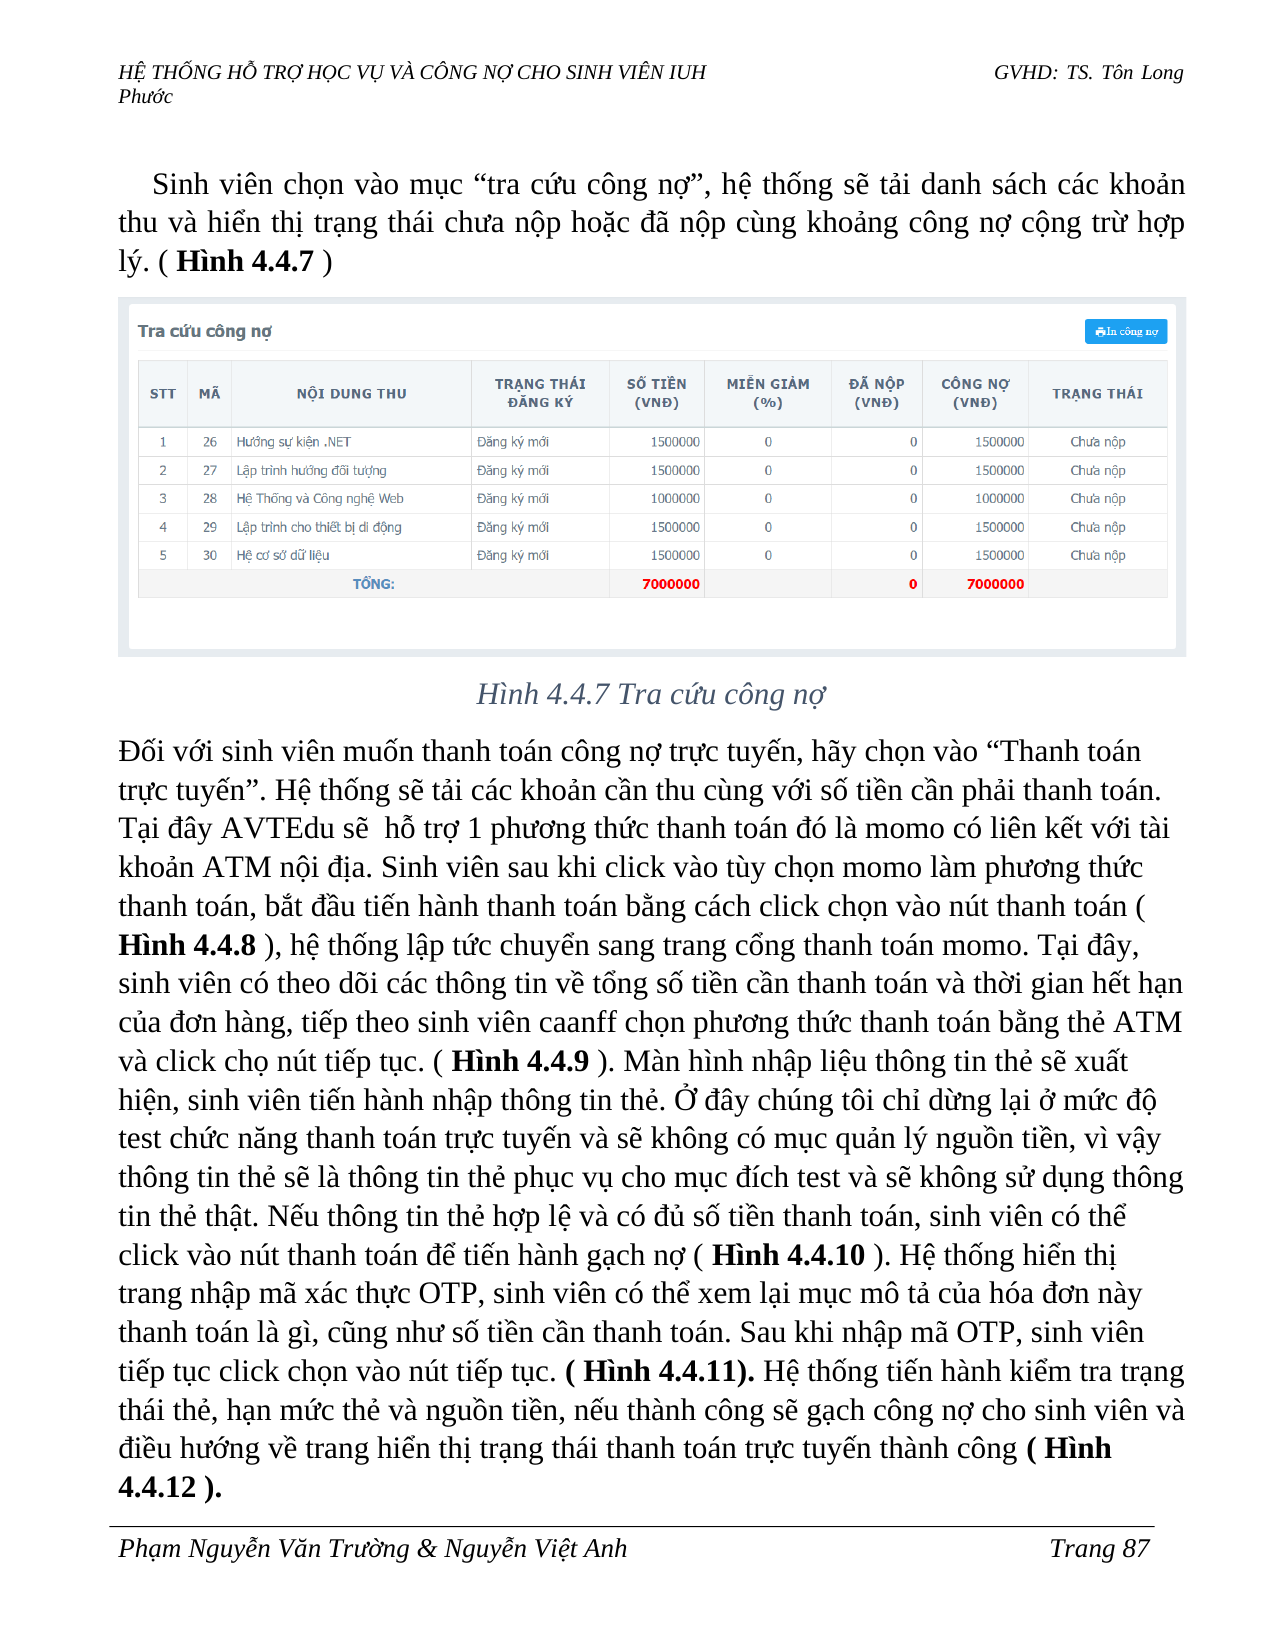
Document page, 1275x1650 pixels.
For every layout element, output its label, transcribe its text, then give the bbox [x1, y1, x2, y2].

picture [118, 297, 1187, 657]
text Hình 4.4.7 Tra cứu công nợ [118, 675, 1186, 711]
text Sinh viên chọn vào mục “tra cứu công nợ”, hệ thống sẽ tải danh sách các khoản thu và hiển thị trạng thái chưa nộp hoặc đã nộp cùng khoảng công nợ cộng trừ hợp lý. ( Hình 4.4.7 ) [118, 165, 1186, 278]
text Đối với sinh viên muốn thanh toán công nợ trực tuyến, hãy chọn vào “Thanh toán trực tuyến”. Hệ thống sẽ tải các khoản cần thu cùng với số tiền cần phải thanh toán. Tại đây AVTEdu sẽ hỗ trợ 1 phương thức thanh toán đó là momo có liên kết với tài khoản ATM nội địa. Sinh viên sau khi click vào tùy chọn momo làm phương thức thanh toán, bắt đầu tiến hành thanh toán bằng cách click chọn vào nút thanh toán ( Hình 4.4.8 ), hệ thống lập tức chuyển sang trang cổng thanh toán momo. Tại đây, sinh viên có theo dõi các thông tin về tổng số tiền cần thanh toán và thời gian hết hạn của đơn hàng, tiếp theo sinh viên caanff chọn phương thức thanh toán bằng thẻ ATM và click chọ nút tiếp tục. ( Hình 4.4.9 ). Màn hình nhập liệu thông tin thẻ sẽ xuất hiện, sinh viên tiến hành nhập thông tin thẻ. Ở đây chúng tôi chỉ dừng lại ở mức độ test chức năng thanh toán trực tuyến và sẽ không có mục quản lý nguồn tiền, vì vậy thông tin thẻ sẽ là thông tin thẻ phục vụ cho mục đích test và sẽ không sử dụng thông tin thẻ thật. Nếu thông tin thẻ hợp lệ và có đủ số tiền thanh toán, sinh viên có thể click vào nút thanh toán để tiến hành gạch nợ ( Hình 4.4.10 ). Hệ thống hiển thị trang nhập mã xác thực OTP, sinh viên có thể xem lại mục mô tả của hóa đơn này thanh toán là gì, cũng như số tiền cần thanh toán. Sau khi nhập mã OTP, sinh viên tiếp tục click chọn vào nút tiếp tục. ( Hình 4.4.11). Hệ thống tiến hành kiểm tra trạng thái thẻ, hạn mức thẻ và nguồn tiền, nếu thành công sẽ gạch công nợ cho sinh viên và điều hướng về trang hiển thị trạng thái thanh toán trực tuyến thành công ( Hình 4.4.12 ). [118, 732, 1186, 1504]
